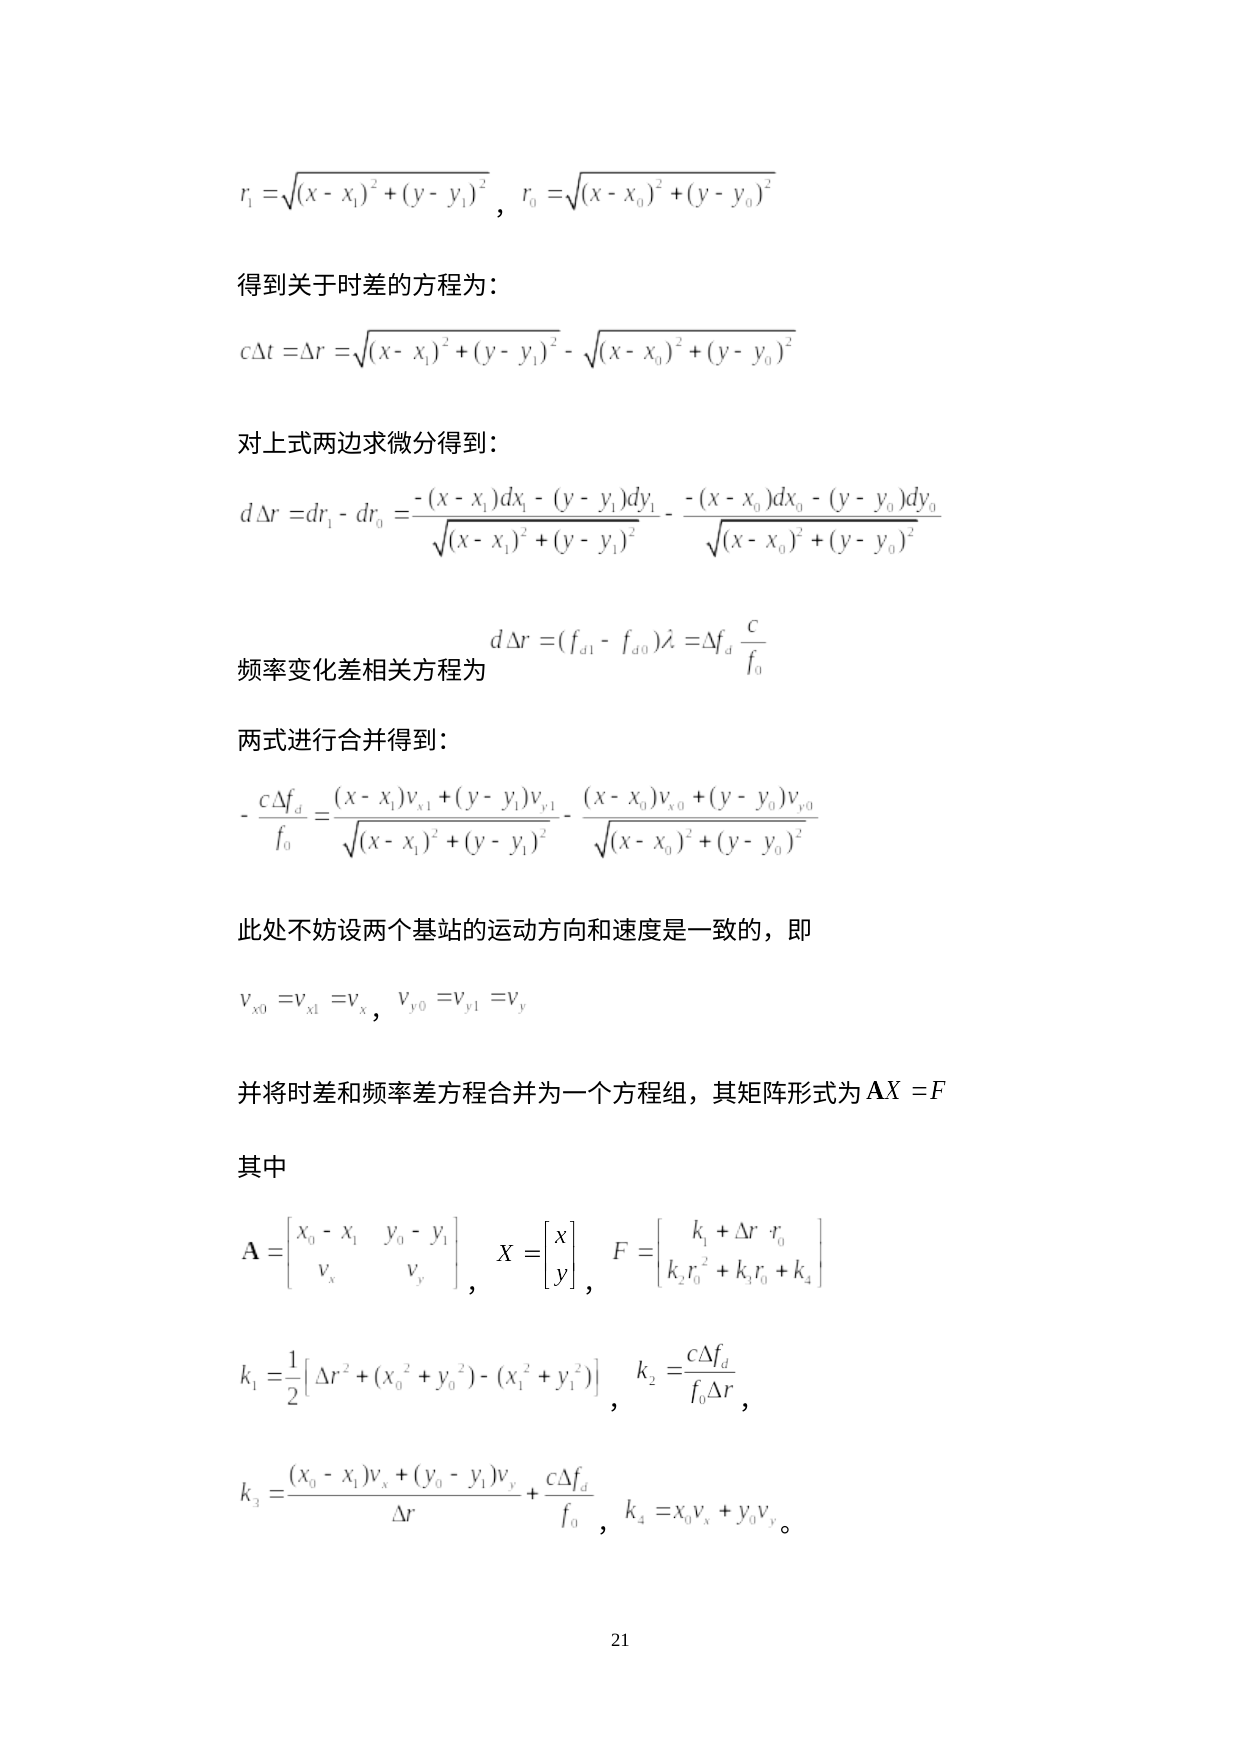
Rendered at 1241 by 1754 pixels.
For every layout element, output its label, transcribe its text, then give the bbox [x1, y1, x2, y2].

text 对上式两边求微分得到： [187, 409, 1053, 474]
text 两式进行合并得到： [187, 706, 1053, 771]
text ，。 [187, 1450, 1053, 1548]
text ，， [187, 1207, 1053, 1305]
text 频率变化差相关方程为 [187, 599, 1053, 697]
text 其中 [187, 1133, 1053, 1198]
text 得到关于时差的方程为： [187, 251, 1053, 316]
text ， [187, 162, 1053, 227]
text 此处不妨设两个基站的运动方向和速度是一致的，即 [187, 896, 1053, 961]
text ， [187, 971, 1053, 1036]
text ，， [187, 1329, 1053, 1426]
text 并将时差和频率差方程合并为一个方程组，其矩阵形式为 [187, 1059, 1053, 1124]
